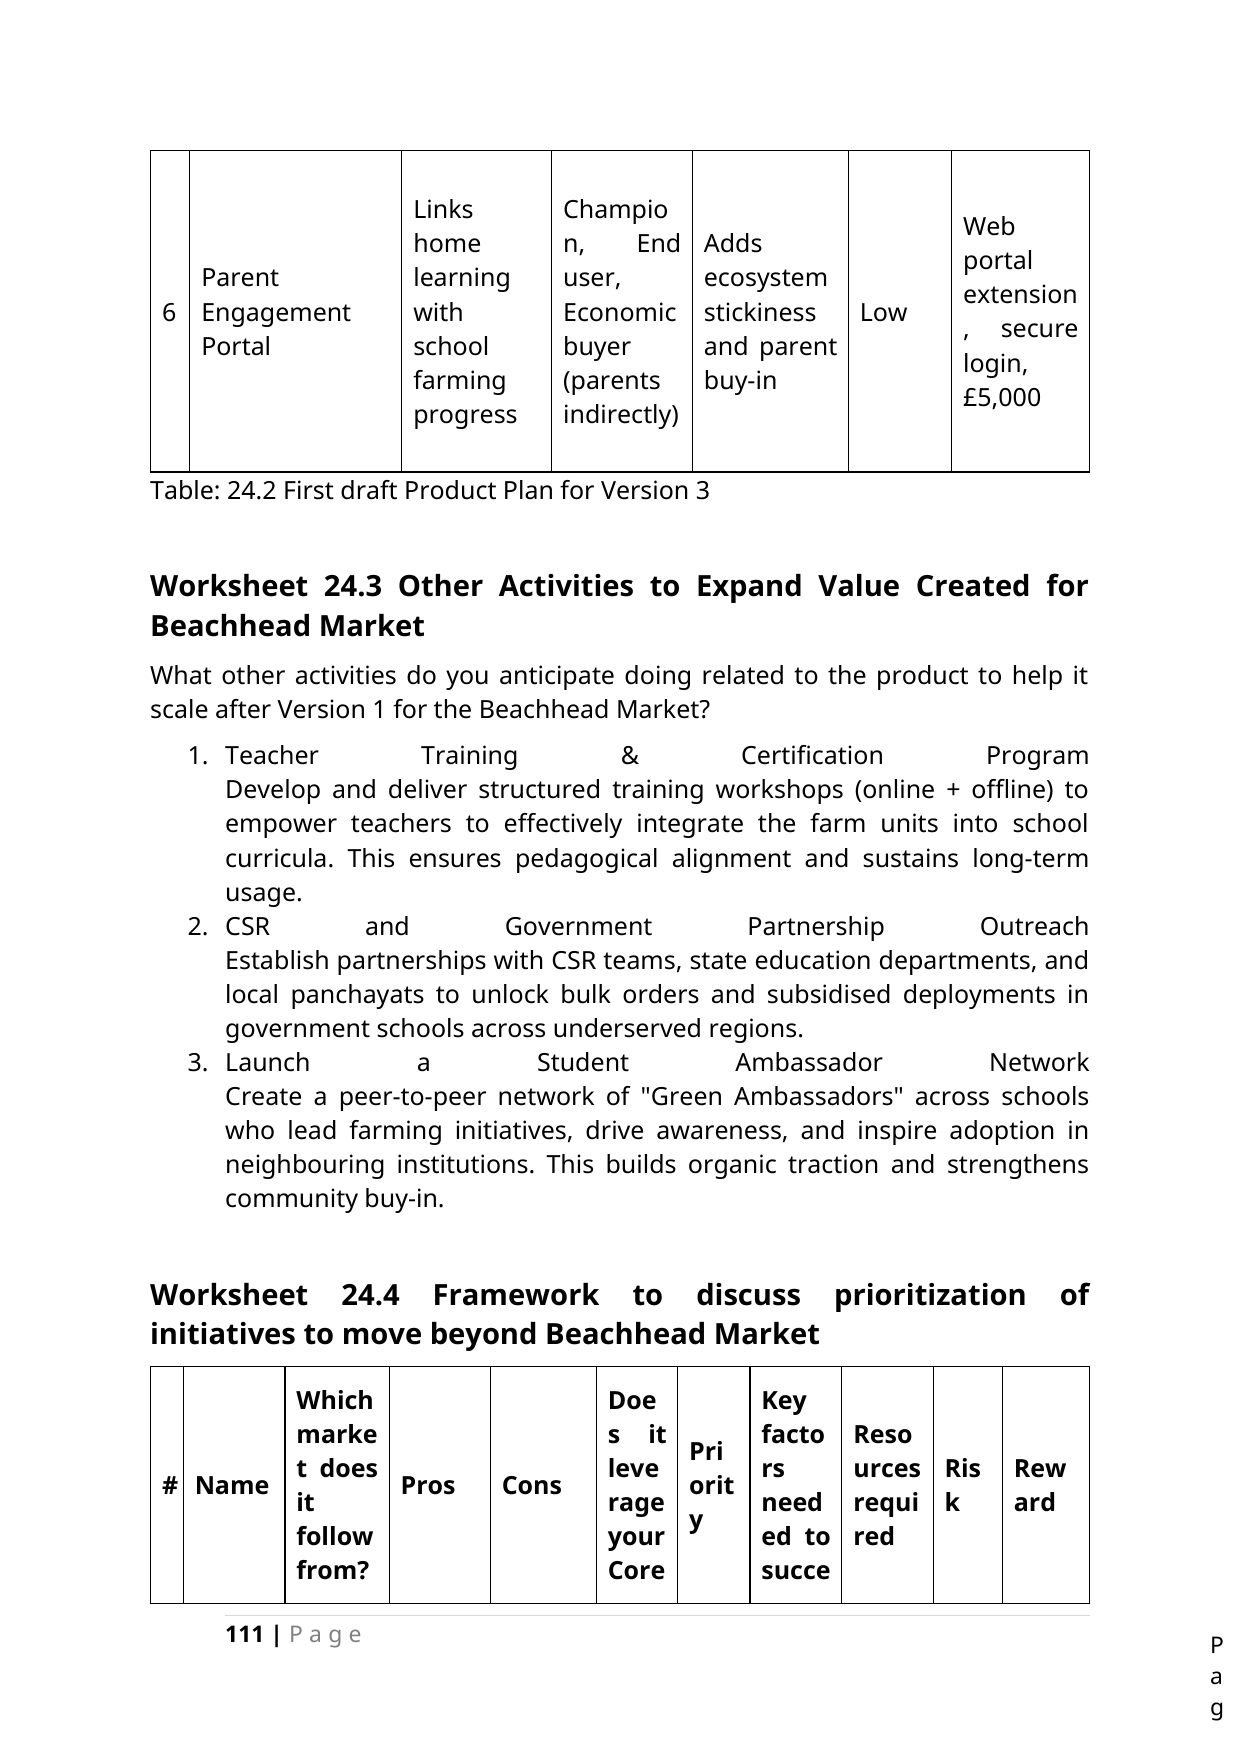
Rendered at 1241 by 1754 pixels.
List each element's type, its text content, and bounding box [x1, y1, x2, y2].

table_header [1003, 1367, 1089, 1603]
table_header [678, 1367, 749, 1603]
text What other activities do you anticipate doing related to the product to help it scale after Version 1 for the Beachhead Market? [150, 657, 1090, 726]
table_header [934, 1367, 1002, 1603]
text Worksheet 24.4 Framework to discuss prioritization of initiatives to move beyond Beachhead Market [150, 1274, 1090, 1353]
text Table: 24.2 First draft Product Plan for Version 3 [150, 473, 1090, 506]
list Launch a Student Ambassador Network Create a peer-to-peer network of "Green Ambassadors" across schools who lead farming initiatives, drive awareness, and inspire adoption in neighbouring institutions. This builds organic traction and strengthens community buy-in. [187, 1044, 1090, 1215]
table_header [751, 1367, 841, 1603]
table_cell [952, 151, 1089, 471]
text Worksheet 24.3 Other Activities to Expand Value Created for Beachhead Market [150, 566, 1090, 645]
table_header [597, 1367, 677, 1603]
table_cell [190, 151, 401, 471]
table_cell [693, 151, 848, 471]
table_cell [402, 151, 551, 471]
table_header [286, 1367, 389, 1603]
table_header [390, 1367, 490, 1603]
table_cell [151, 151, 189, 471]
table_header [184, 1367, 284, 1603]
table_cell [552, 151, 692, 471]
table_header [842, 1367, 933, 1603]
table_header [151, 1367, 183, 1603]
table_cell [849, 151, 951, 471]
list Teacher Training & Certification Program Develop and deliver structured training workshops (online + offline) to empower teachers to effectively integrate the farm units into school curricula. This ensures pedagogical alignment and sustains long-term usage. [187, 738, 1090, 908]
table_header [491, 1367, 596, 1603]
list CSR and Government Partnership Outreach Establish partnerships with CSR teams, state education departments, and local panchayats to unlock bulk orders and subsidised deployments in government schools across underserved regions. [187, 908, 1090, 1044]
